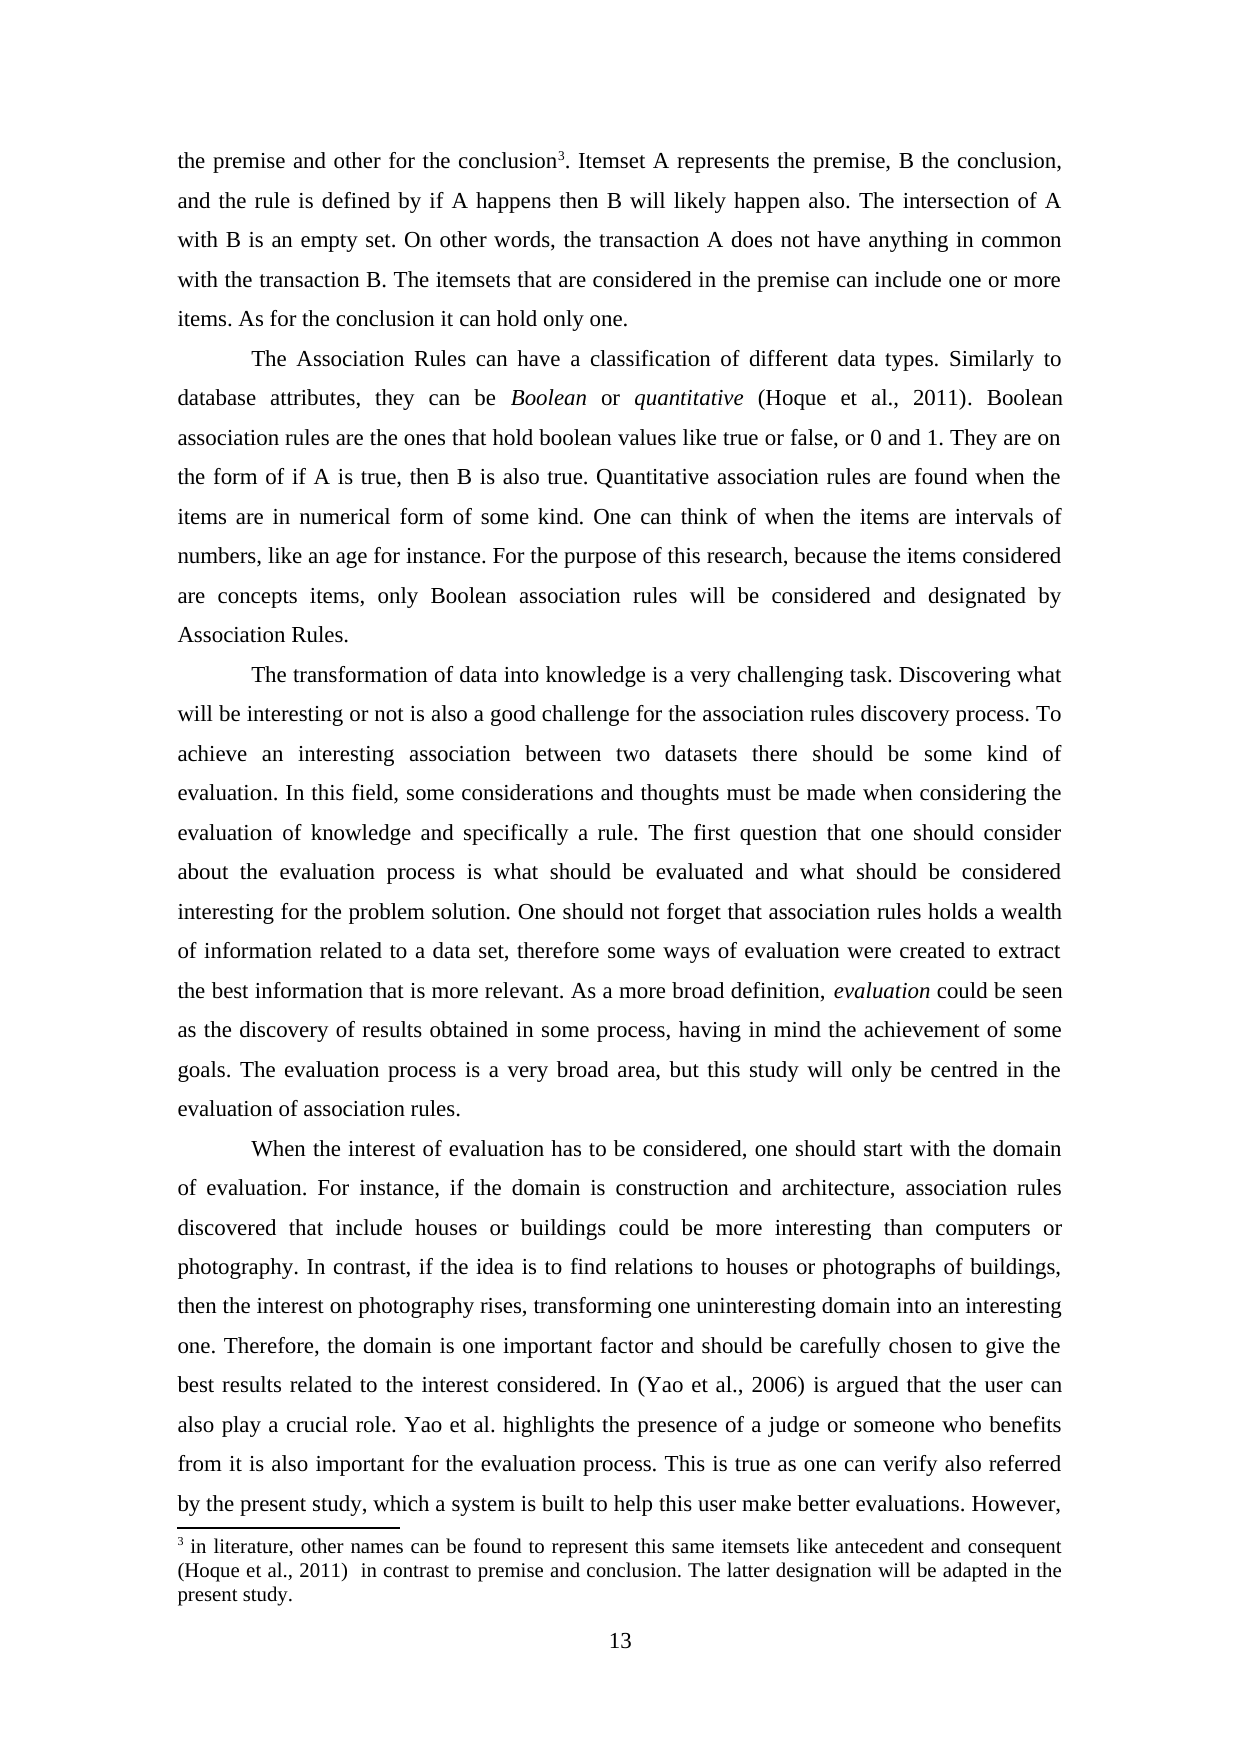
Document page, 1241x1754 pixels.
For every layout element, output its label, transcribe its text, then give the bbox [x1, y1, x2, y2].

list The transformation of data into knowledge is a very challenging task. Discovering what will be interesting or not is also a good challenge for the association rules discovery process. To achieve an interesting association between two datasets there should be some kind of evaluation. In this field, some considerations and thoughts must be made when considering the evaluation of knowledge and specifically a rule. The first question that one should consider about the evaluation process is what should be evaluated and what should be considered interesting for the problem solution. One should not forget that association rules holds a wealth of information related to a data set, therefore some ways of evaluation were created to extract the best information that is more relevant. As a more broad definition, evaluation could be seen as the discovery of results obtained in some process, having in mind the achievement of some goals. The evaluation process is a very broad area, but this study will only be centred in the evaluation of association rules. [177, 661, 1063, 1121]
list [177, 1134, 1063, 1516]
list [177, 148, 1063, 332]
list The Association Rules can have a classification of different data types. Similarly to database attributes, they can be Boolean or quantitative (Hoque et al., 2011). Boolean association rules are the ones that hold boolean values like true or false, or 0 and 1. They are on the form of if A is true, then B is also true. Quantitative association rules are found when the items are in numerical form of some kind. One can think of when the items are intervals of numbers, like an age for instance. For the purpose of this research, because the items considered are concepts items, only Boolean association rules will be considered and designated by Association Rules. [177, 345, 1063, 648]
